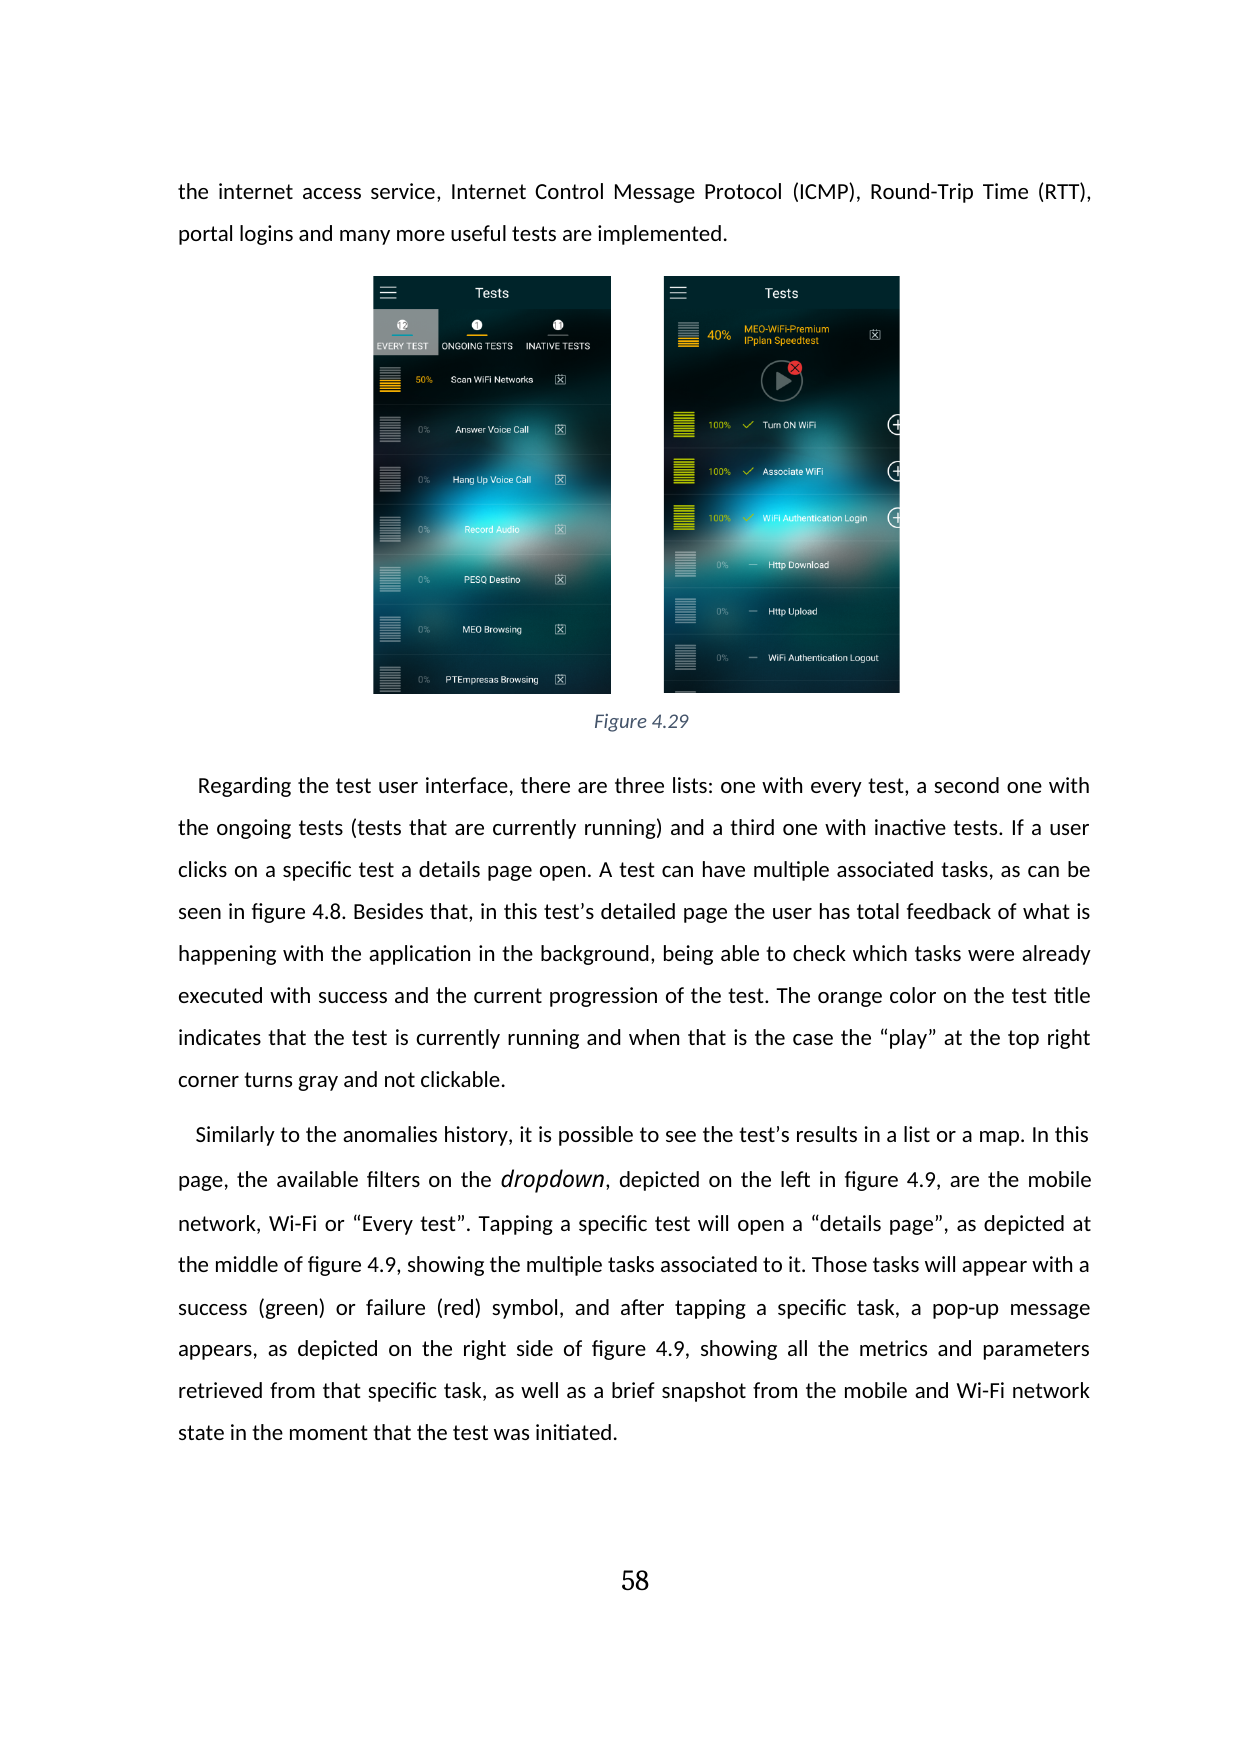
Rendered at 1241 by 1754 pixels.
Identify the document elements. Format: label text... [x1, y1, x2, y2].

picture [663, 276, 900, 693]
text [178, 177, 1092, 247]
picture [676, 615, 695, 623]
picture [676, 599, 695, 604]
picture [373, 276, 611, 694]
text Regarding the test user interface, there are three lists one with every test, second one with the ongoing tests (tests that are currently running) and third one with inactive tests. If a user clicks on a specific test a details page open. A test can have multiple associated tasks, as seen in figure 4.8. Besides that, in this test’s detailed page the user has total feedback of what is happening with the application in the background, being able to check which tasks were already executed with success and the current progression of the test. The orange color on the test title indicates that the test is currently running and when that is the case the “play” at the top right corner turns gray and not clickable. [178, 771, 1092, 1093]
text Similarly to the anomalies history, it is possible to see the test’s results in a list or a map. In this page, the available filters on the dropdown, depicted the left in figure 4.9, are the mobile network, Wi-Fi or “Every test”. Tapping a specific test will open a “details page”, as depicted at the middle of figure 4.9, showing the multiple tasks associated to it. Those tasks will appear with a success (green) or failure (red) symbol, and after tapping a specific task, a pop-up message appears, as depicted the right side of figure 4.9, showing all the metrics and parameters retrieved from that specific task, as well as a brief snapshot from the mobile and Wi-Fi network state in the moment that the test was initiated. [178, 1120, 1092, 1447]
picture [676, 607, 695, 612]
